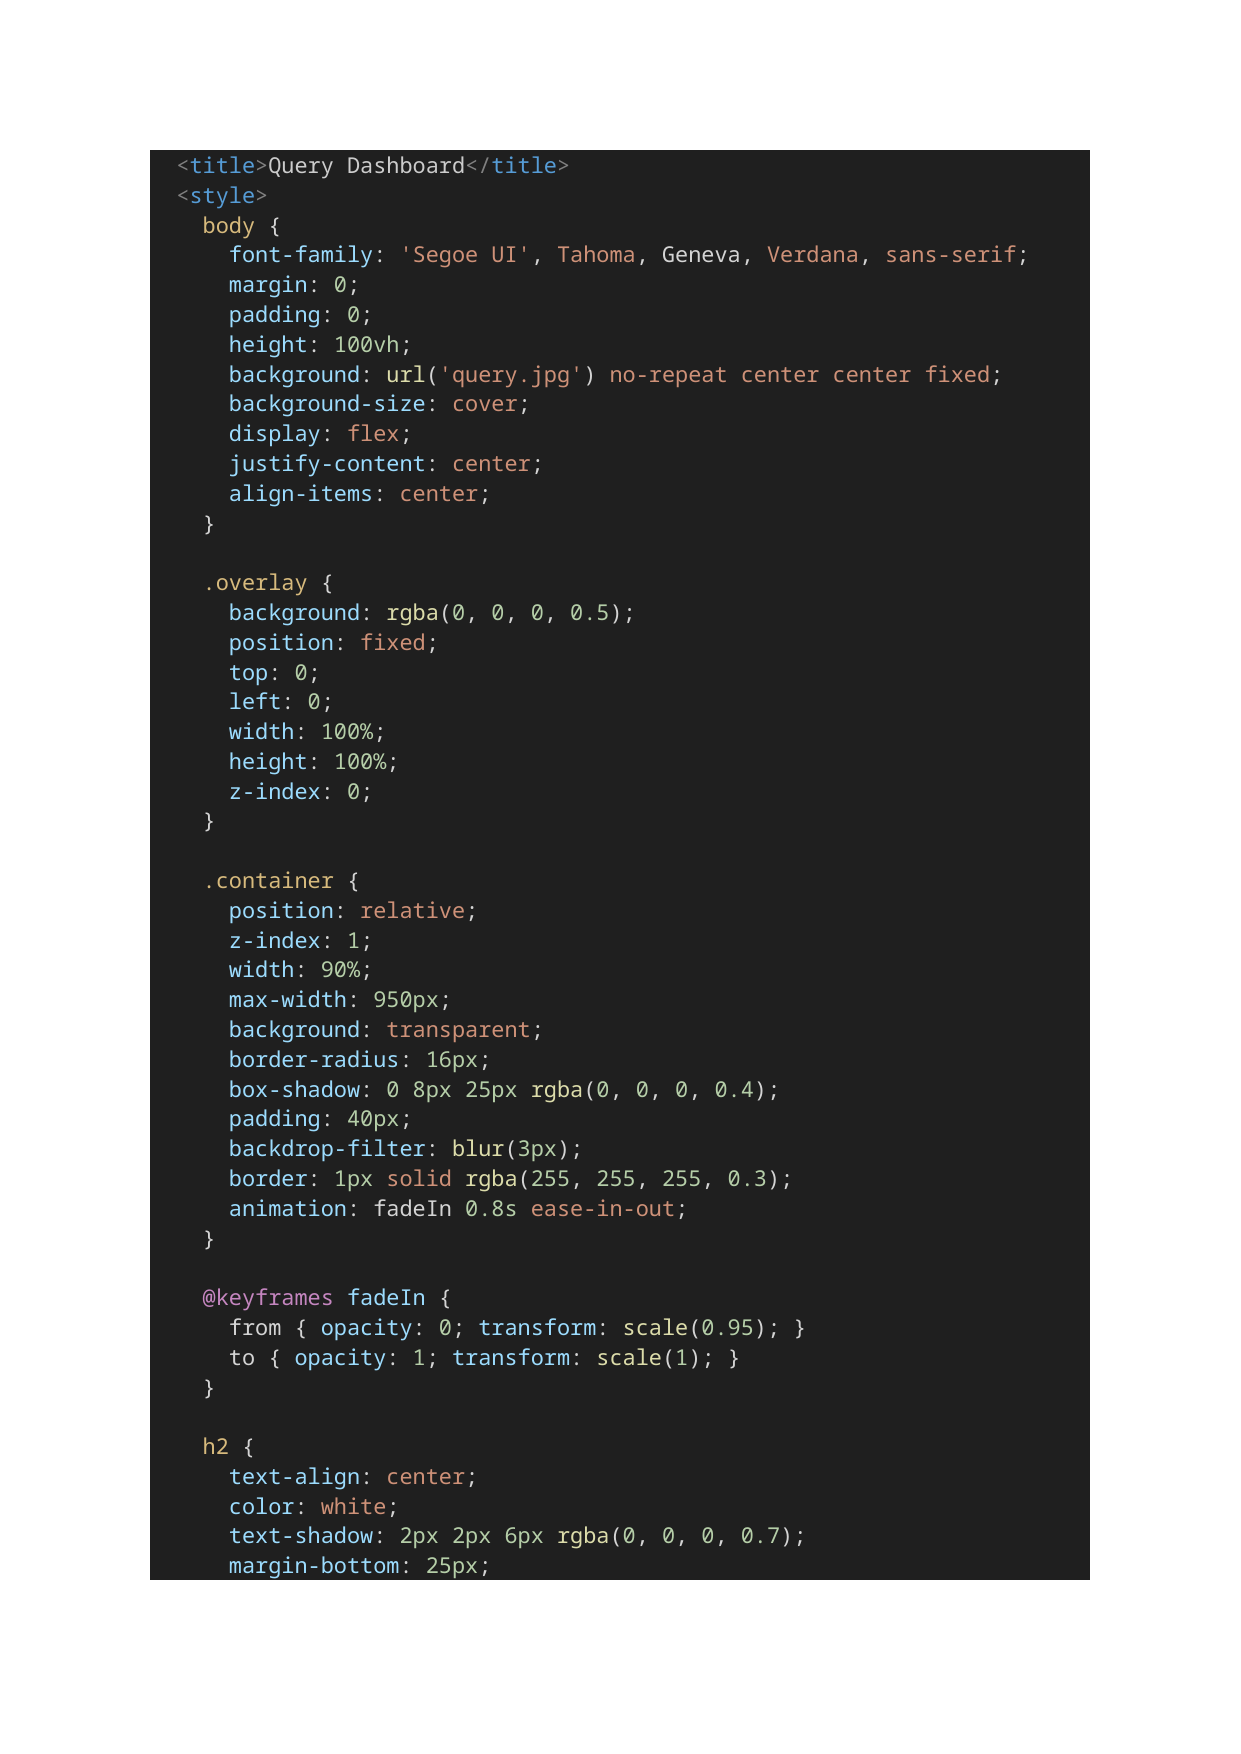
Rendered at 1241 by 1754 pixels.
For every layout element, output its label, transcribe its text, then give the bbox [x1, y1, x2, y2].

text width: 100%; [150, 716, 1090, 746]
text animation: fadeIn 0.8s ease-in-out; [150, 1193, 1090, 1222]
text <style> [150, 180, 1090, 209]
text h2 { [150, 1431, 1090, 1461]
text align-items: center; [150, 478, 1090, 507]
text } [150, 805, 1090, 835]
text max-width: 950px; [150, 984, 1090, 1014]
text } [150, 1222, 1090, 1252]
text from { opacity: 0; transform: scale(0.95); } [150, 1312, 1090, 1342]
text position: relative; [150, 895, 1090, 924]
text border-radius: 16px; [150, 1044, 1090, 1073]
text background-size: cover; [150, 388, 1090, 418]
text border: 1px solid rgba(255, 255, 255, 0.3); [150, 1163, 1090, 1193]
text z-index: 1; [150, 924, 1090, 954]
text text-align: center; [150, 1461, 1090, 1491]
text left: 0; [150, 686, 1090, 716]
text background: rgba(0, 0, 0, 0.5); [150, 597, 1090, 627]
text body { [150, 209, 1090, 239]
text color: white; [150, 1491, 1090, 1520]
text height: 100%; [150, 746, 1090, 776]
text top: 0; [150, 656, 1090, 686]
text text-shadow: 2px 2px 6px rgba(0, 0, 0, 0.7); [150, 1520, 1090, 1550]
text backdrop-filter: blur(3px); [150, 1133, 1090, 1163]
text } [150, 1371, 1090, 1401]
text margin-bottom: 25px; [150, 1550, 1090, 1580]
text to { opacity: 1; transform: scale(1); } [150, 1342, 1090, 1371]
text position: fixed; [150, 627, 1090, 656]
text .container { [150, 865, 1090, 895]
text font-family: 'Segoe UI', Tahoma, Geneva, Verdana, sans-serif; [150, 239, 1090, 269]
text } [150, 507, 1090, 537]
text height: 100vh; [150, 329, 1090, 358]
text background: url('query.jpg') no-repeat center center fixed; [150, 358, 1090, 388]
text box-shadow: 0 8px 25px rgba(0, 0, 0, 0.4); [150, 1073, 1090, 1103]
text padding: 40px; [150, 1103, 1090, 1133]
text padding: 0; [150, 299, 1090, 329]
text <title>Query Dashboard</title> [150, 150, 1090, 180]
text display: flex; [150, 418, 1090, 448]
text @keyframes fadeIn { [150, 1282, 1090, 1312]
text z-index: 0; [150, 776, 1090, 805]
text .overlay { [150, 567, 1090, 597]
text margin: 0; [150, 269, 1090, 299]
text width: 90%; [150, 954, 1090, 984]
text justify-content: center; [150, 448, 1090, 478]
text background: transparent; [150, 1014, 1090, 1044]
